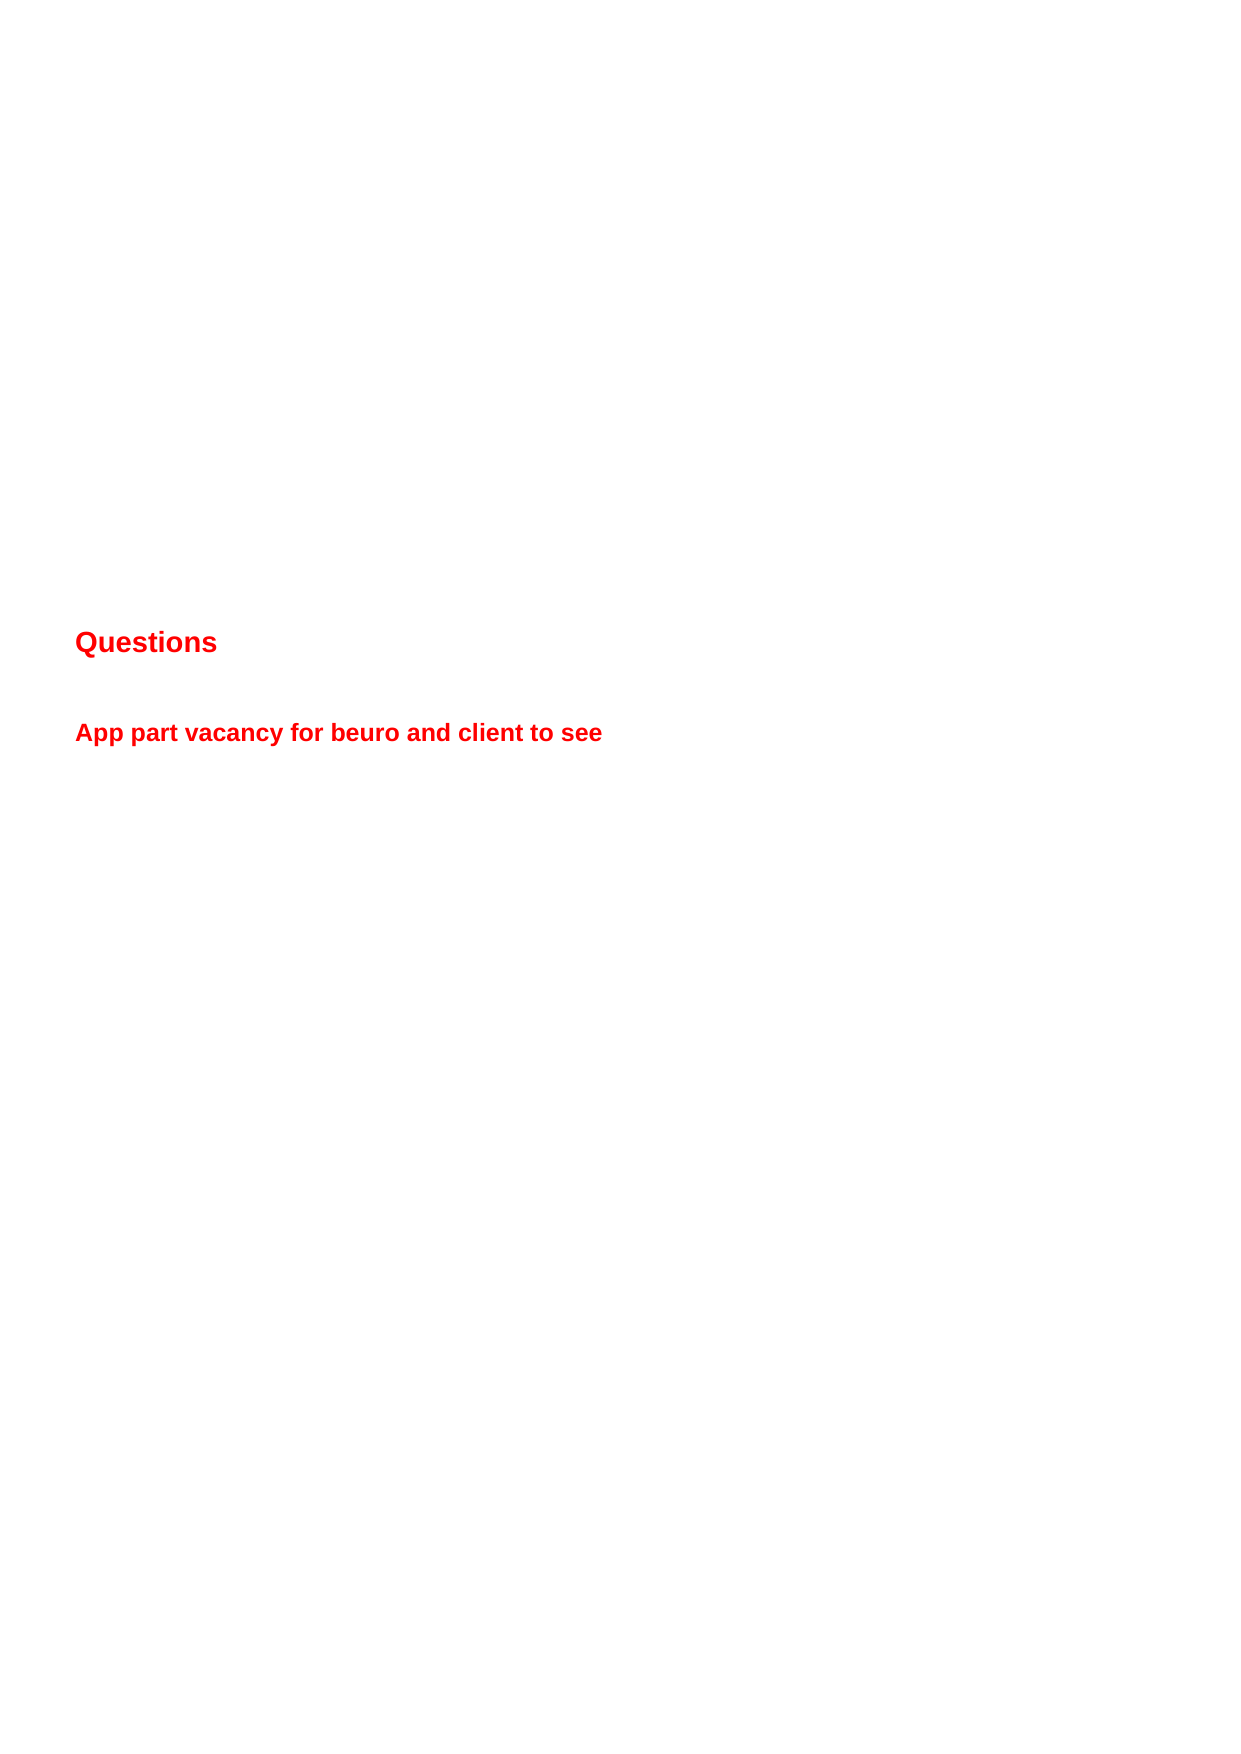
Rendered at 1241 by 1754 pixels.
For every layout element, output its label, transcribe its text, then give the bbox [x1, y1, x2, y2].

text App part vacancy for beuro and client to see [75, 718, 1165, 746]
subtitle Questions [75, 625, 1165, 659]
